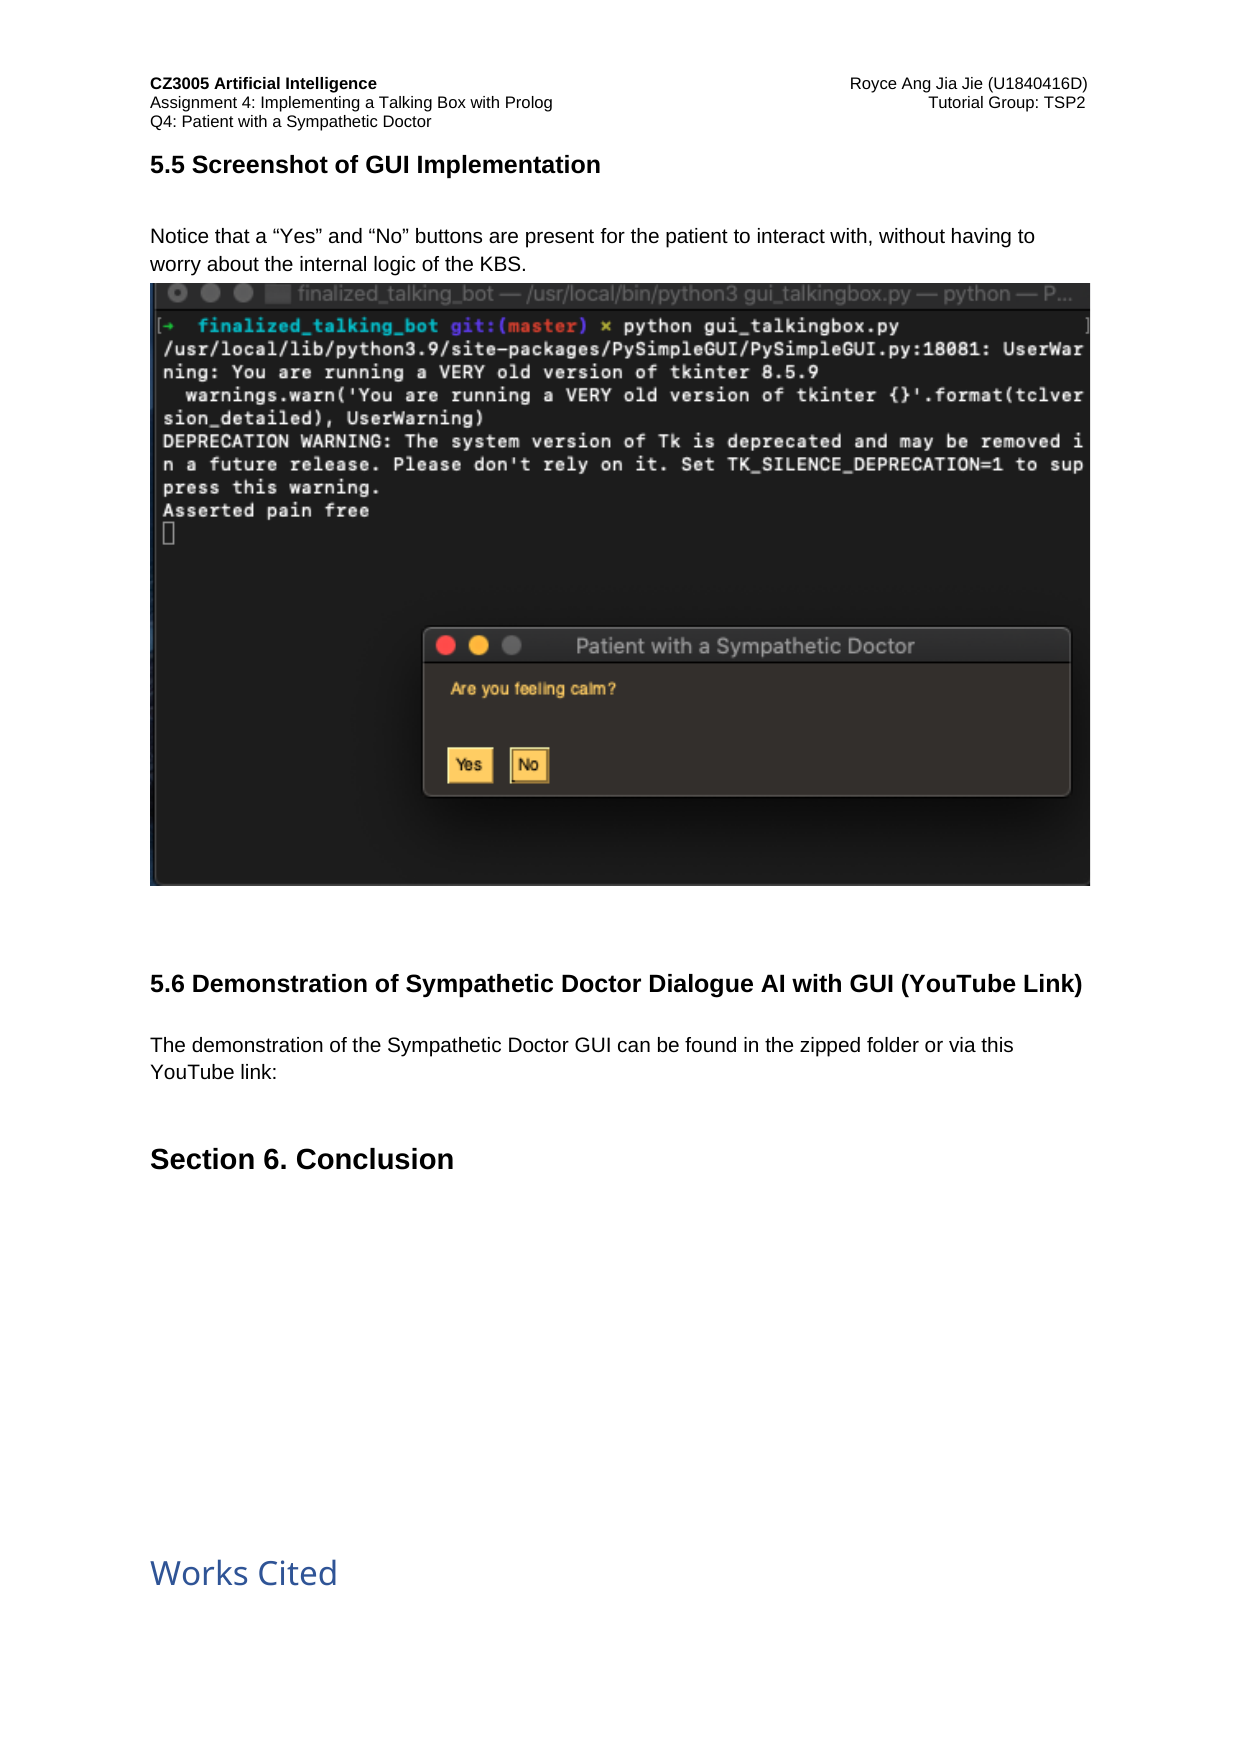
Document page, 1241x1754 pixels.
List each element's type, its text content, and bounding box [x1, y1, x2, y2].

text Section 6. Conclusion [150, 1142, 1090, 1176]
text The demonstration of the Sympathetic Doctor GUI can be found in the zipped folder or via this YouTube link: [150, 1032, 1090, 1084]
picture [150, 283, 1091, 886]
subtitle 5.6 Demonstration of Sympathetic Doctor Dialogue AI with GUI (YouTube Link) [150, 969, 1090, 998]
subtitle Notice that a “Yes” and “No” buttons are present for the patient to interact with, without having to worry about the internal logic of the KBS. [150, 224, 1090, 276]
subtitle 5.5 Screenshot of GUI Implementation [150, 150, 1090, 179]
